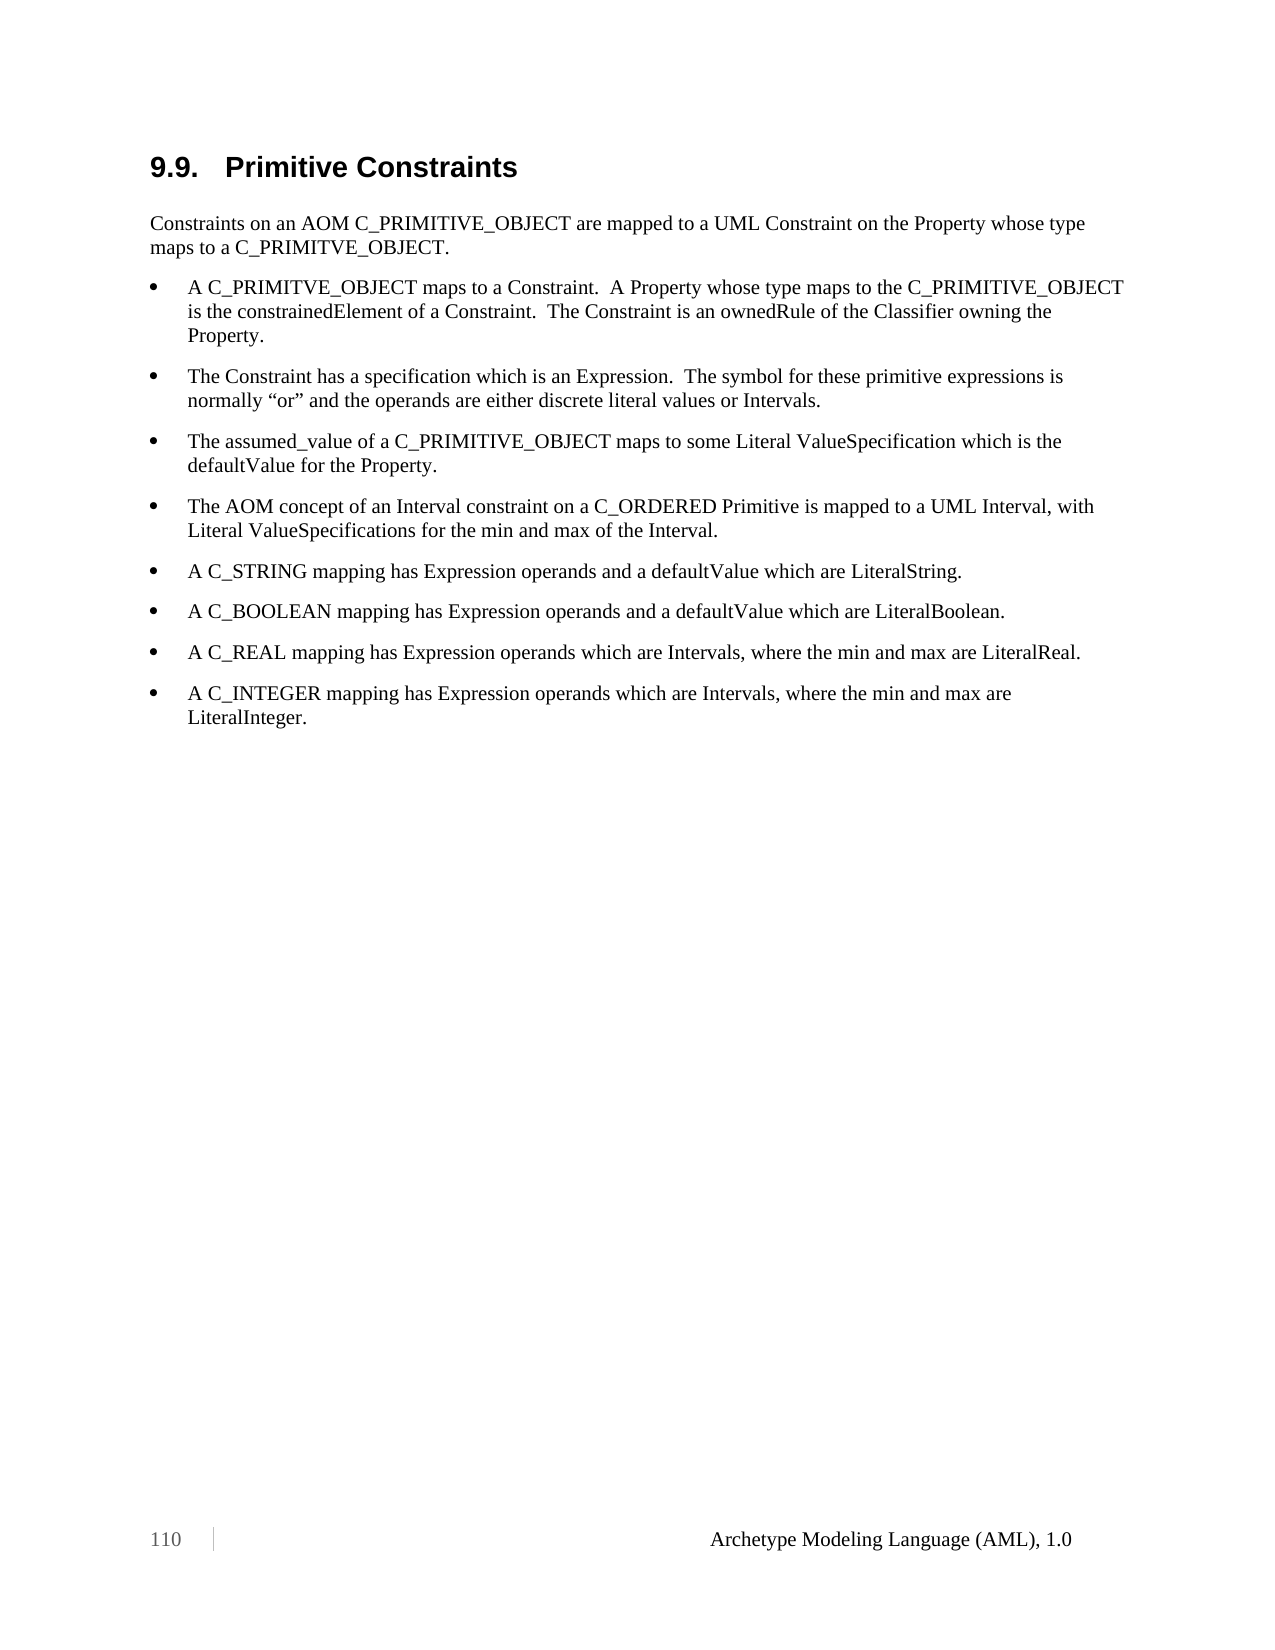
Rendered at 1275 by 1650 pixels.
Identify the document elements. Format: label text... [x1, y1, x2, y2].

list A C_BOOLEAN mapping has Expression operands and a defaultValue which are LiteralBoolean. [150, 599, 1125, 623]
list A C_PRIMITVE_OBJECT maps to a Constraint. A Property whose type maps to the C_PRIMITIVE_OBJECT is the constrainedElement of a Constraint. The Constraint is an ownedRule of the Classifier owning the Property. [150, 275, 1125, 347]
subtitle Primitive Constraints [150, 150, 1125, 183]
list A C_INTEGER mapping has Expression operands which are Intervals, where the min and max are LiteralInteger. [150, 681, 1125, 729]
text Constraints on an AOM C_PRIMITIVE_OBJECT are mapped to a UML Constraint on the Property whose type maps to a C_PRIMITVE_OBJECT. [150, 211, 1125, 259]
list A C_STRING mapping has Expression operands and a defaultValue which are LiteralString. [150, 558, 1125, 583]
list The Constraint has a specification which is an Expression. The symbol for these primitive expressions is normally “or” and the operands are either discrete literal values or Intervals. [150, 364, 1125, 412]
list The assumed_value of a C_PRIMITIVE_OBJECT maps to some Literal ValueSpecification which is the defaultValue for the Property. [150, 429, 1125, 477]
list The AOM concept of an Interval constraint on a C_ORDERED Primitive is mapped to a UML Interval, with Literal ValueSpecifications for the min and max of the Interval. [150, 494, 1125, 542]
list A C_REAL mapping has Expression operands which are Intervals, where the min and max are LiteralReal. [150, 640, 1125, 664]
